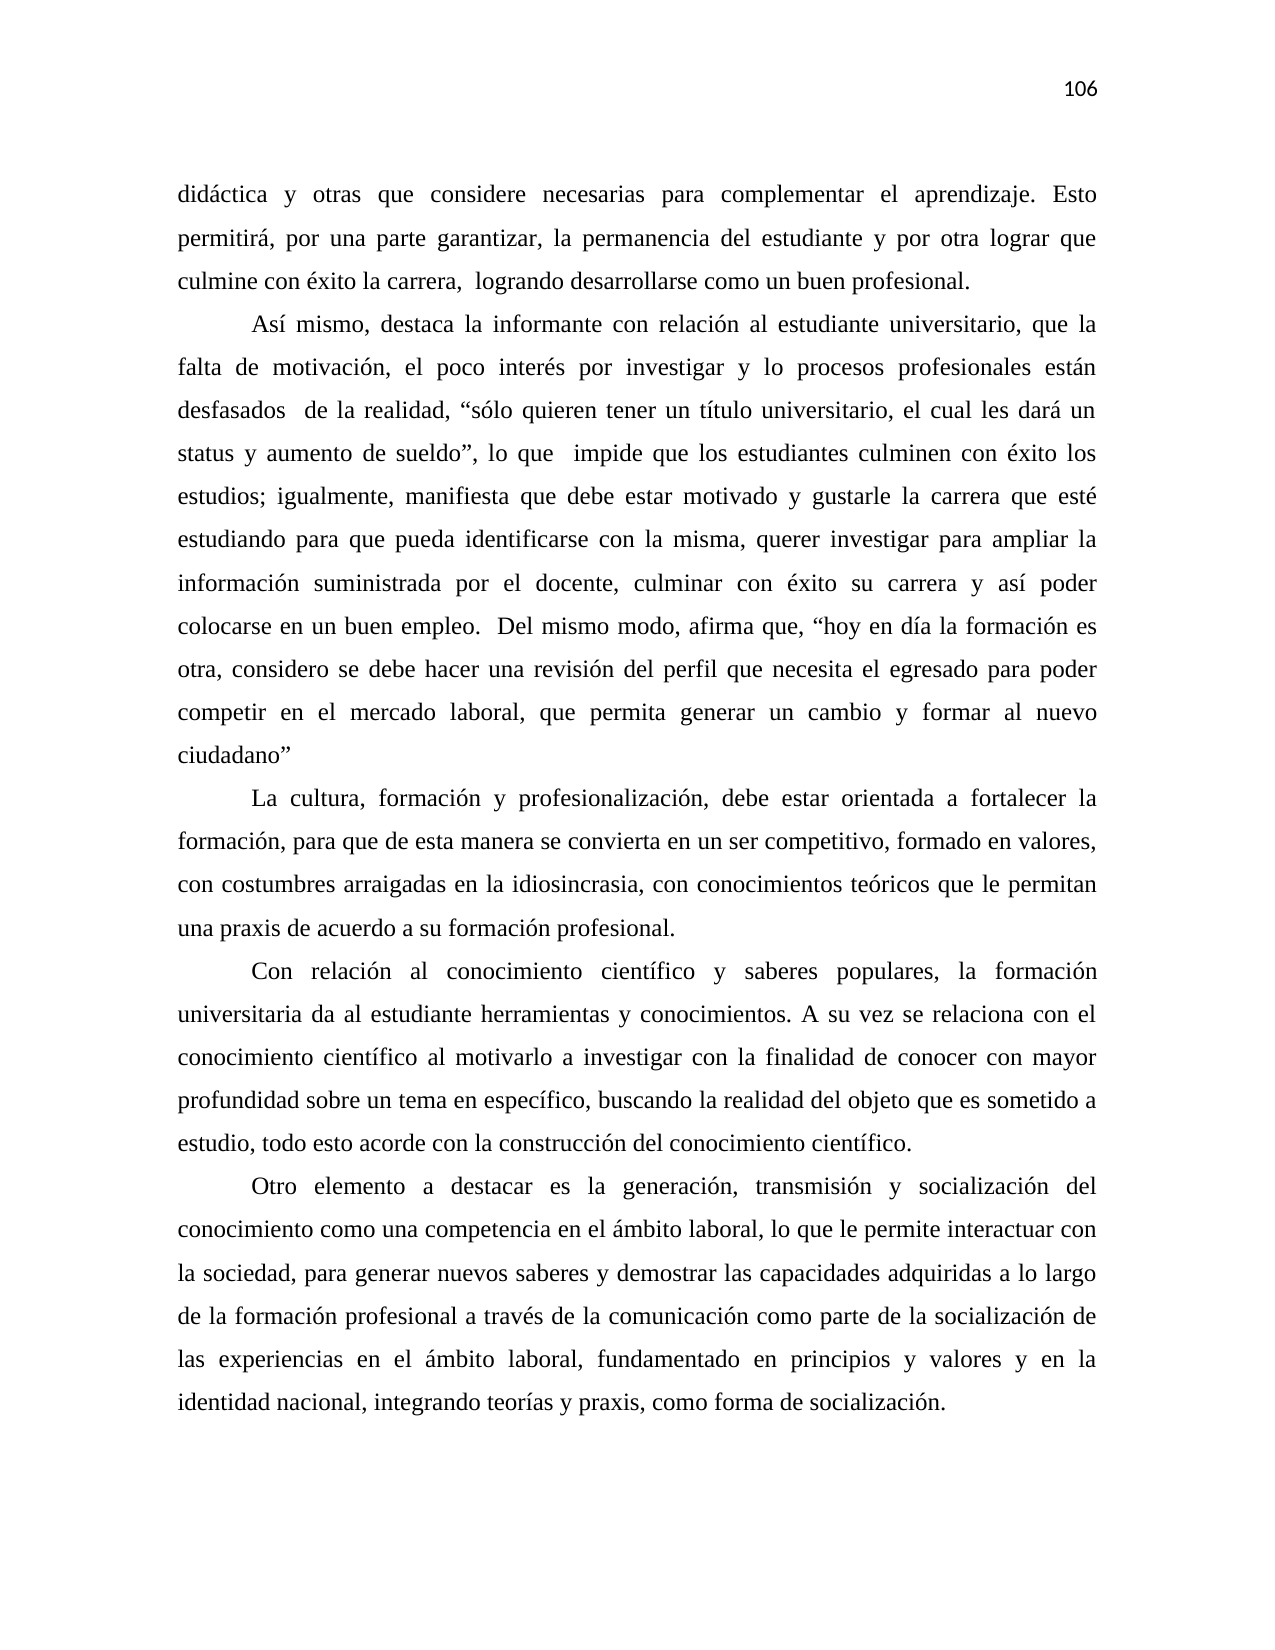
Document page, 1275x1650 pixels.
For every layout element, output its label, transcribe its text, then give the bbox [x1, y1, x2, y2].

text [177, 179, 1098, 294]
text Otro elemento a destacar es la generación, transmisión y socialización del conocimiento como una competencia en el ámbito laboral, lo que le permite interactuar con la sociedad, para generar nuevos saberes y demostrar las capacidades adquiridas a lo largo de la formación profesional a través de la comunicación como parte de la socialización de las experiencias en el ámbito laboral, fundamentado en principios y valores y en la identidad nacional, integrando teorías y praxis, como forma de socialización. [177, 1171, 1098, 1416]
text Así mismo, destaca la informante con relación al estudiante universitario, que la falta de motivación, el poco interés por investigar y lo procesos profesionales están desfasados de la realidad, “sólo quieren tener un título universitario, el cual les dará un status y aumento de sueldo”, lo que impide que los estudiantes culminen con éxito los estudios; igualmente, manifiesta que debe estar motivado y gustarle la carrera que esté estudiando para que pueda identificarse con la misma, querer investigar para ampliar la información suministrada por el docente, culminar con éxito su carrera y así poder colocarse en un buen empleo. Del mismo modo, afirma que, “hoy en día la formación es otra, considero se debe hacer una revisión del perfil que necesita el egresado para poder competir en el mercado laboral, que permita generar un cambio y formar al nuevo ciudadano” [177, 309, 1098, 769]
text Con relación al conocimiento científico y saberes populares, la formación universitaria da al estudiante herramientas y conocimientos. A su vez se relaciona con el conocimiento científico al motivarlo a investigar con la finalidad de conocer con mayor profundidad sobre un tema en específico, buscando la realidad del objeto que es sometido a estudio, todo esto acorde con la construcción del conocimiento científico. [177, 956, 1098, 1157]
text La cultura, formación y profesionalización, debe estar orientada a fortalecer la formación, para que de esta manera se convierta en un ser competitivo, formado en valores, con costumbres arraigadas en la idiosincrasia, con conocimientos teóricos que le permitan una praxis de acuerdo a su formación profesional. [177, 783, 1098, 941]
